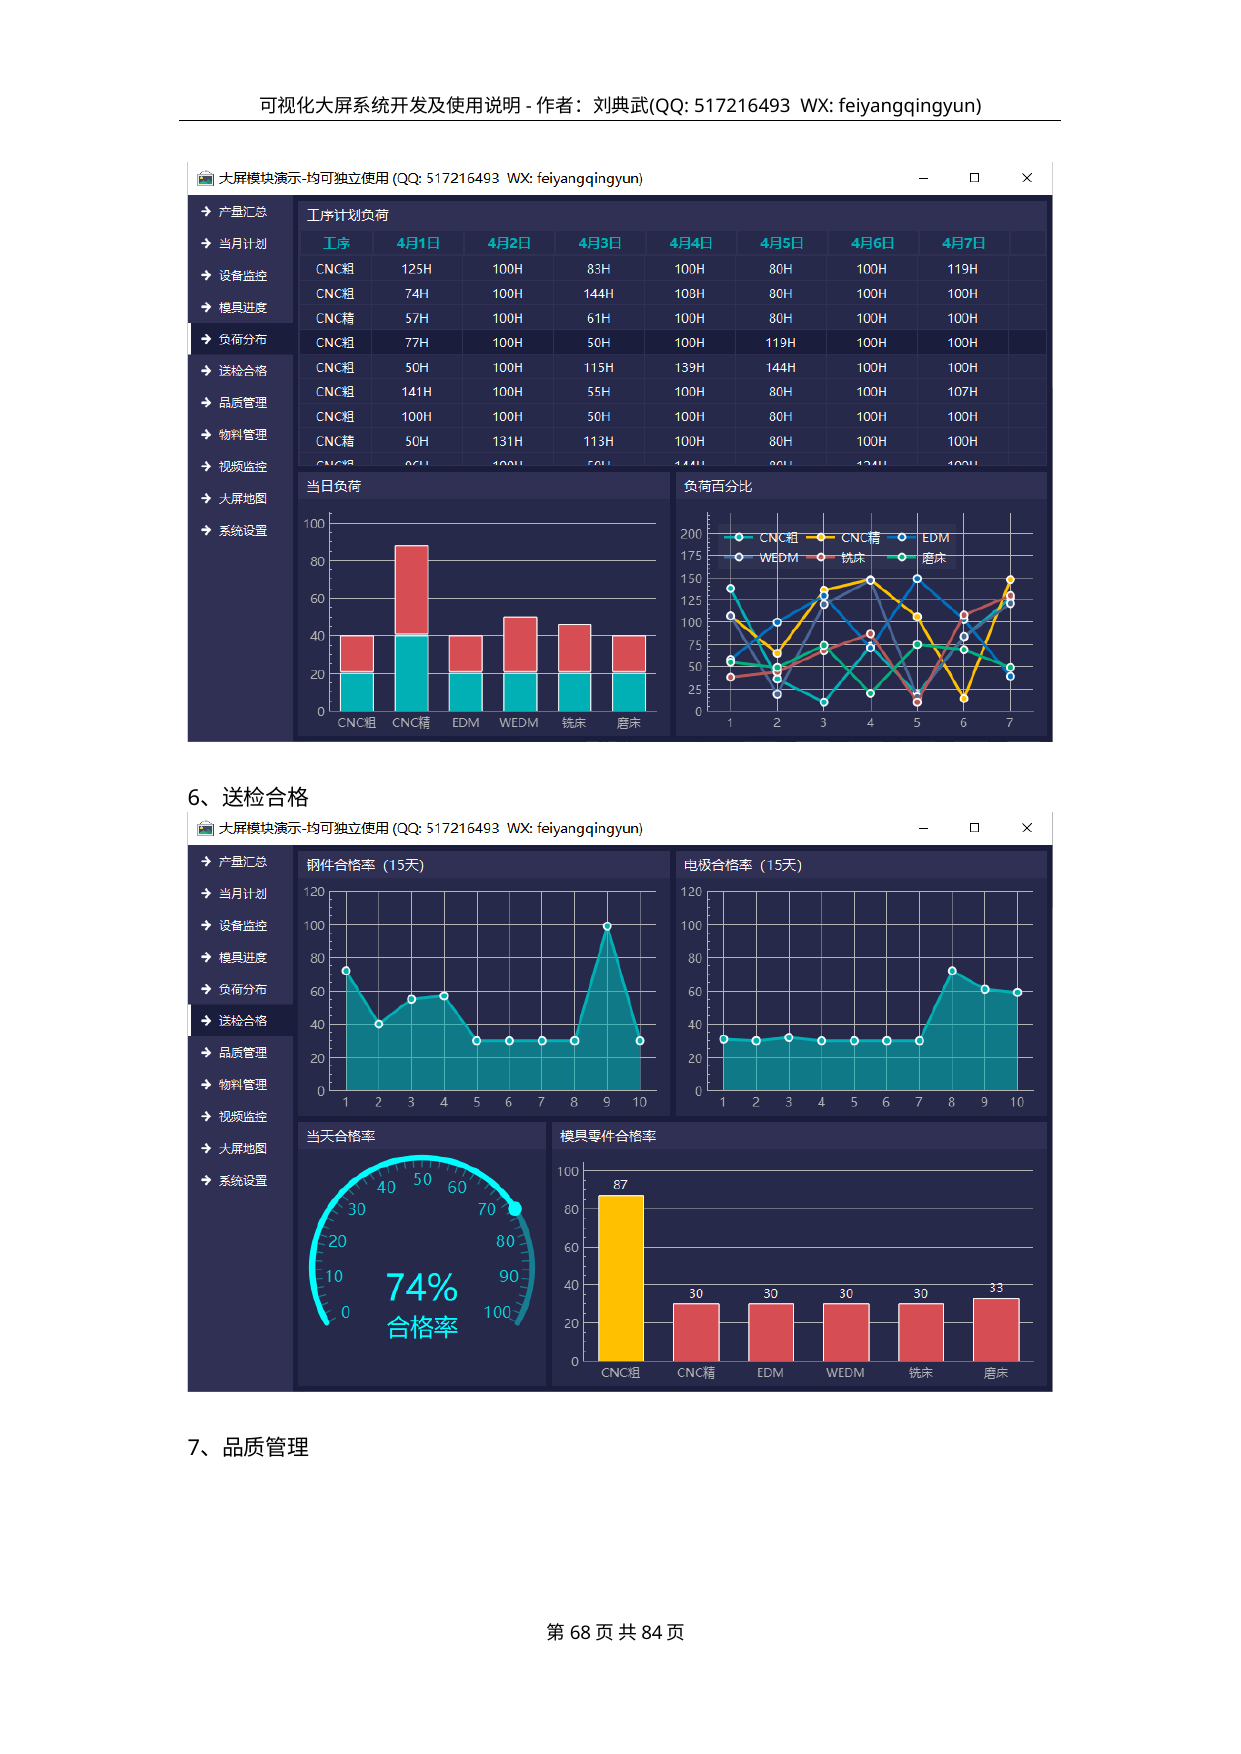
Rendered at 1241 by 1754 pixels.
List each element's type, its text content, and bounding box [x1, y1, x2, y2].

text 6、送检合格 [187, 779, 1053, 812]
text 7、品质管理 [187, 1429, 1053, 1462]
picture [187, 812, 1053, 1392]
picture [187, 162, 1053, 742]
